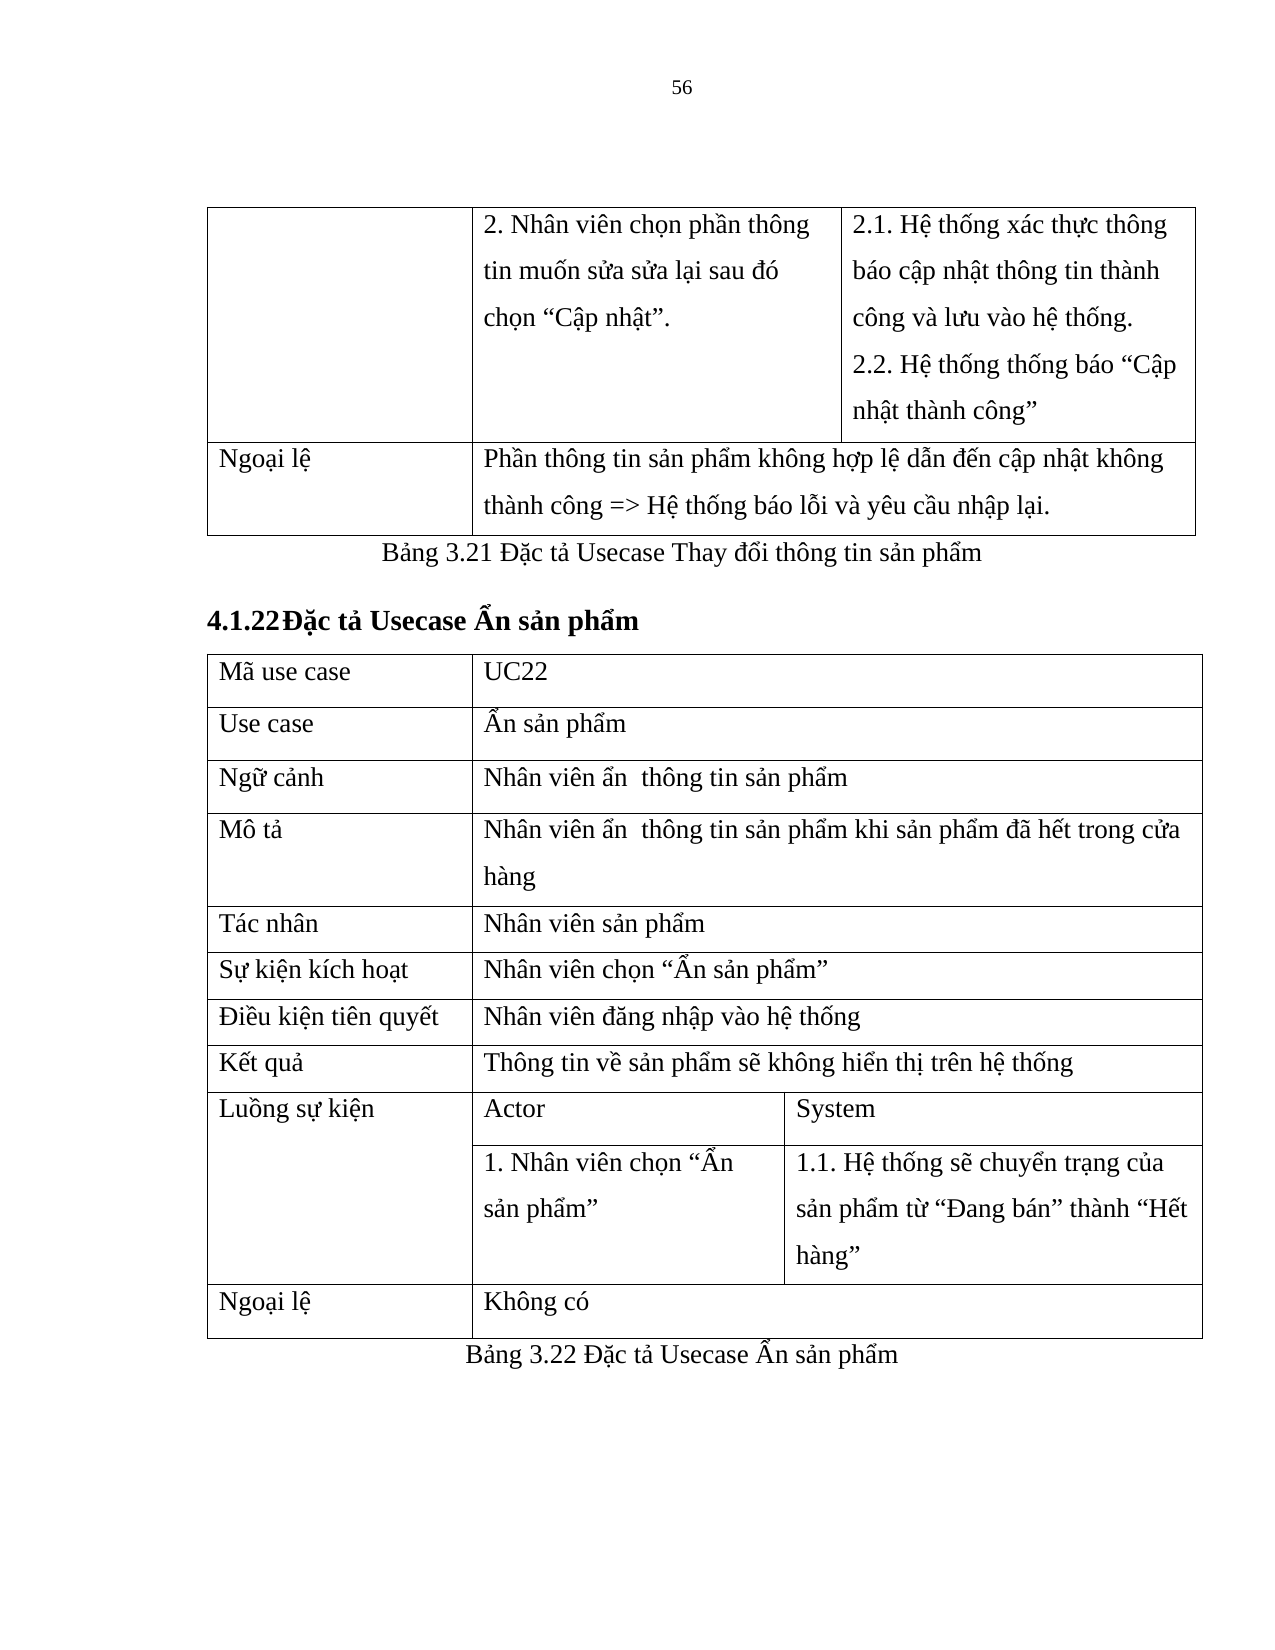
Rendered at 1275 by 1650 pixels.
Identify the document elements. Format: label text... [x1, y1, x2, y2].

table_cell Kết quả [208, 1046, 472, 1092]
table_cell Ngoại lệ [208, 443, 472, 535]
table_cell Sự kiện kích hoạt [208, 953, 472, 999]
table_cell Điều kiện tiên quyết [208, 1000, 472, 1045]
table_cell Nhân viên sản phẩm [473, 907, 1202, 952]
table_cell Actor [473, 1093, 784, 1144]
table_cell Mô tả [208, 814, 472, 906]
table_cell 1.1. Hệ thống sẽ chuyển trạng của sản phẩm từ “Đang bán” thành “Hết hàng” [785, 1146, 1202, 1284]
text Bảng 3.21 Đặc tả Usecase Thay đổi thông tin sản phẩm [207, 536, 1157, 567]
table_header Mã use case [208, 655, 472, 707]
subtitle Đặc tả Usecase Ẩn sản phẩm [207, 603, 1157, 637]
table_header UC22 [473, 655, 1202, 707]
table_cell Ngữ cảnh [208, 761, 472, 813]
table_cell Không có [473, 1285, 1202, 1337]
table_cell 2.1. Hệ thống xác thực thông báo cập nhật thông tin thành công và lưu vào hệ thống. 2.2. Hệ thống thống báo “Cập nhật thành công” [842, 208, 1195, 442]
table_cell Phần thông tin sản phẩm không hợp lệ dẫn đến cập nhật không thành công => Hệ thống báo lỗi và yêu cầu nhập lại. [473, 443, 1195, 535]
text Bảng 3.22 Đặc tả Usecase Ẩn sản phẩm [207, 1339, 1157, 1369]
table_cell Tác nhân [208, 907, 472, 952]
table_cell Nhân viên ẩn thông tin sản phẩm khi sản phẩm đã hết trong cửa hàng [473, 814, 1202, 906]
table_cell Nhân viên ẩn thông tin sản phẩm [473, 761, 1202, 813]
table_cell Luồng sự kiện [208, 1093, 472, 1284]
table_cell 2. Nhân viên chọn phần thông tin muốn sửa sửa lại sau đó chọn “Cập nhật”. [473, 208, 841, 442]
table_cell Ẩn sản phẩm [473, 708, 1202, 759]
table_cell Nhân viên đăng nhập vào hệ thống [473, 1000, 1202, 1045]
table_cell Use case [208, 708, 472, 759]
table_cell Thông tin về sản phẩm sẽ không hiển thị trên hệ thống [473, 1046, 1202, 1092]
table_cell System [785, 1093, 1202, 1144]
table_cell Nhân viên chọn “Ẩn sản phẩm” [473, 953, 1202, 999]
table_cell Ngoại lệ [208, 1285, 472, 1337]
table_cell 1. Nhân viên chọn “Ẩn sản phẩm” [473, 1146, 784, 1284]
